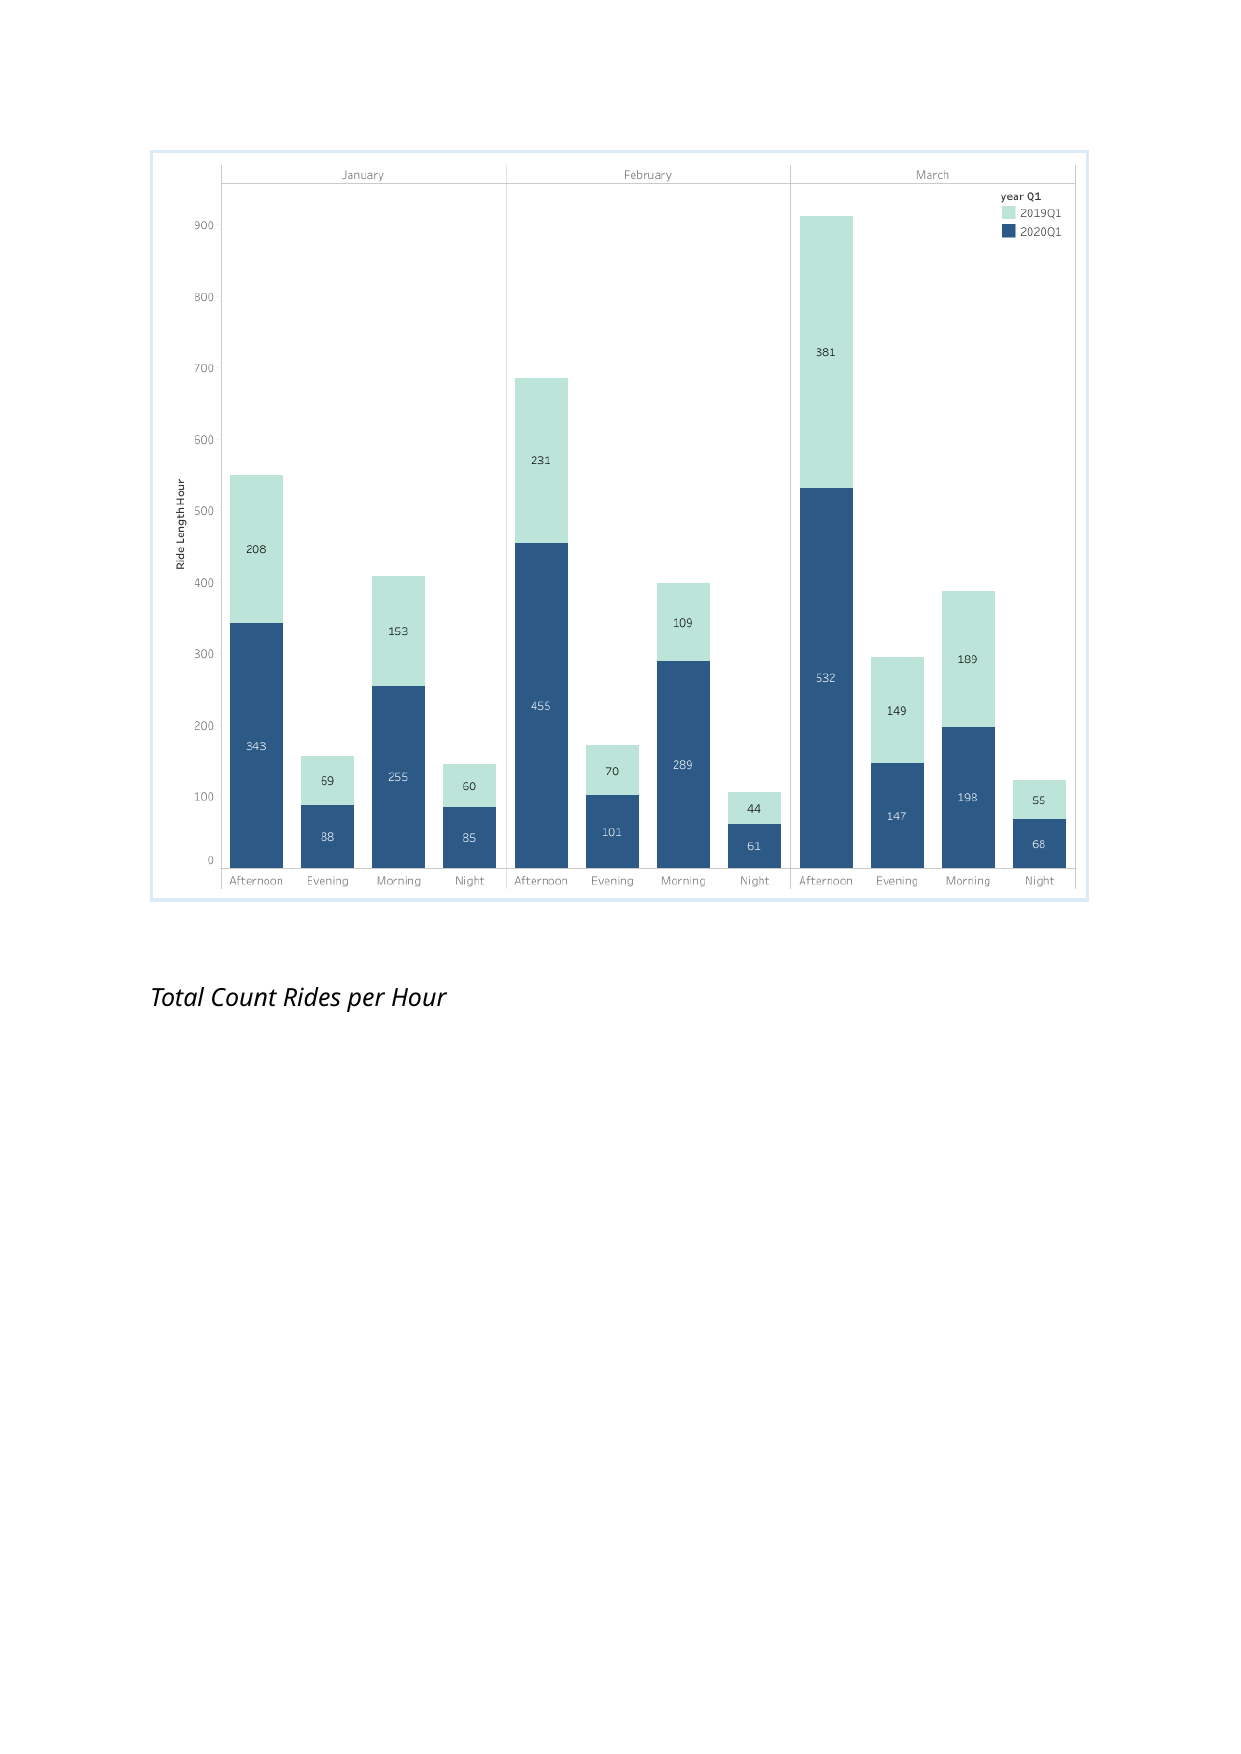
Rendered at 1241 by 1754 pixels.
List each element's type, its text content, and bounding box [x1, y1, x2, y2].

picture [153, 153, 1086, 898]
text Total Count Rides per Hour [150, 979, 1090, 1013]
